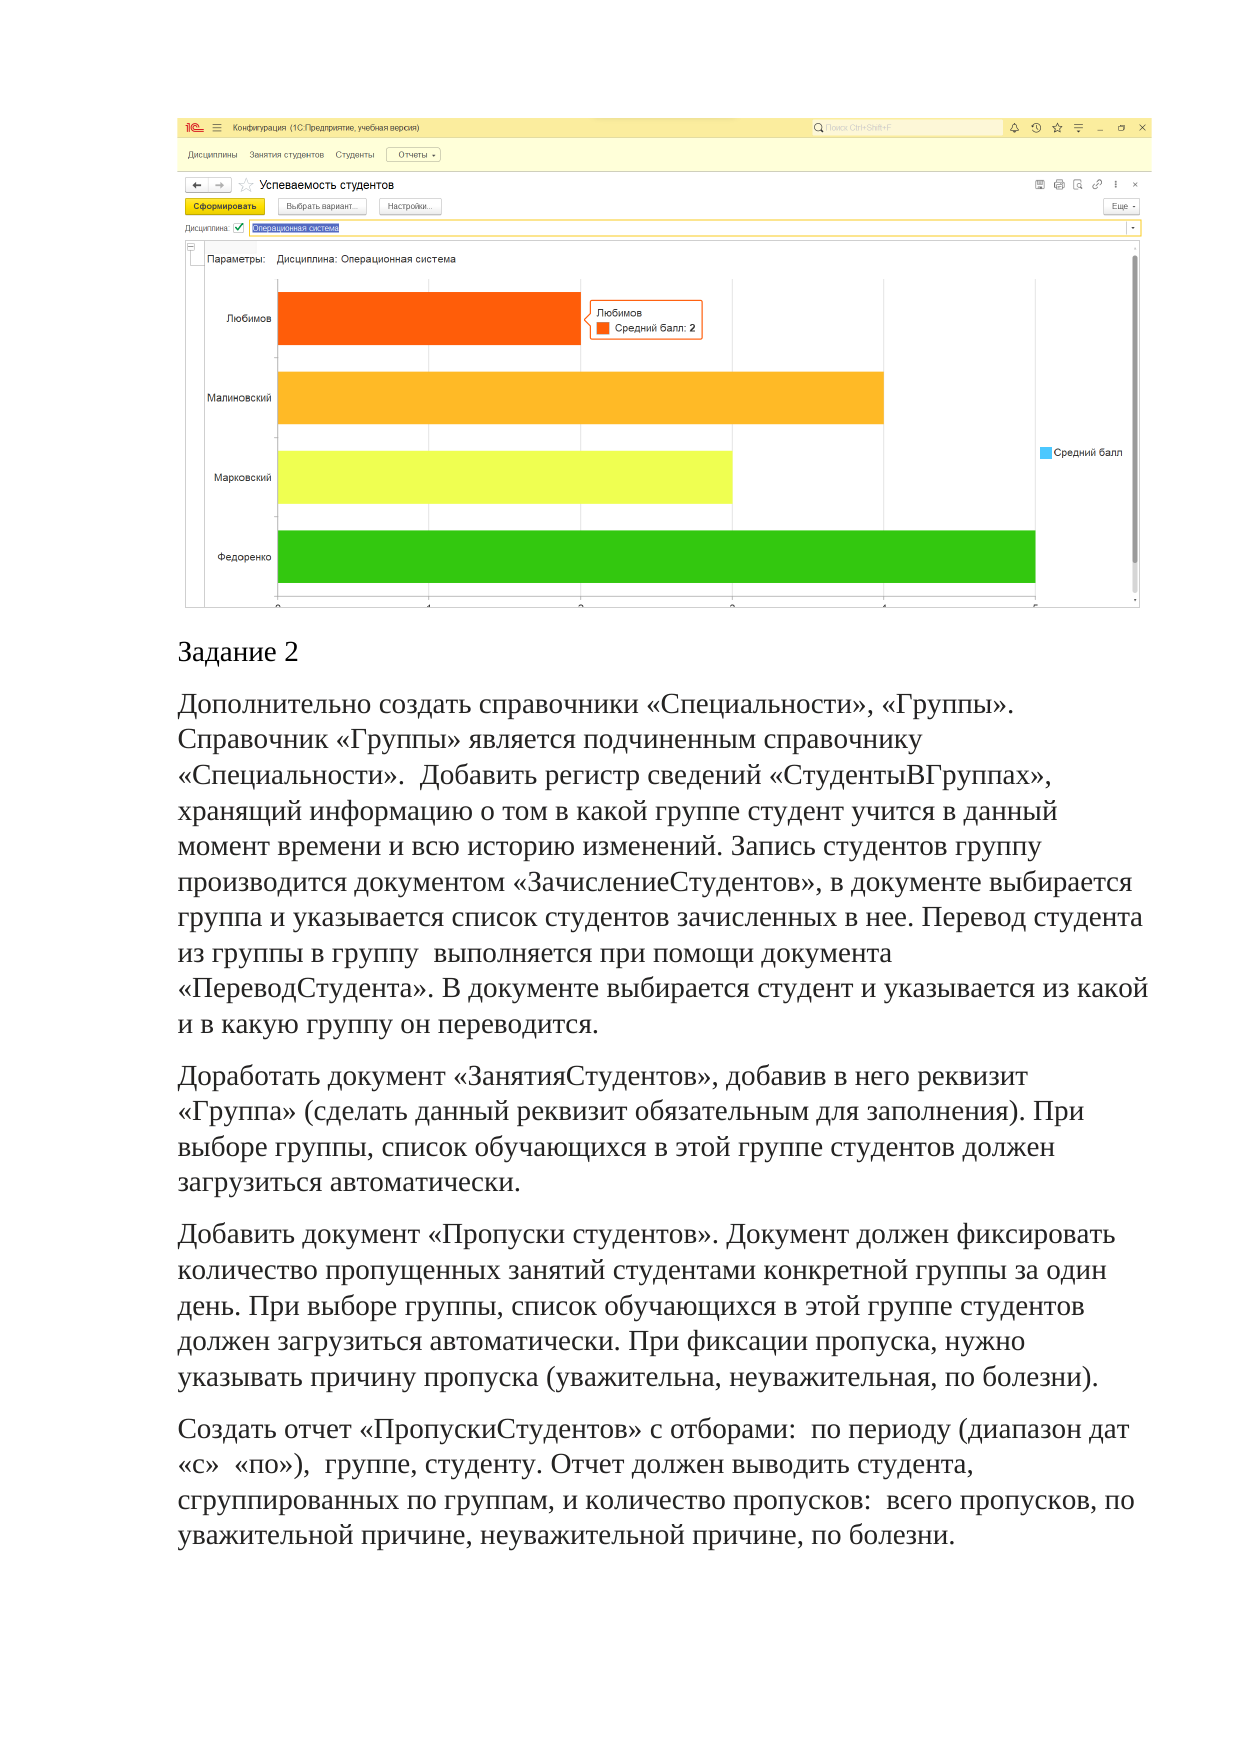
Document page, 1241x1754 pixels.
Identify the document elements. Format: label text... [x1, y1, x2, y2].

picture [177, 118, 1152, 616]
text Задание 2 [177, 634, 1152, 667]
text Дополнительно создать справочники «Специальности», «Группы». Справочник «Группы» является подчиненным справочнику «Специальности». Добавить регистр сведений «СтудентыВГруппах», хранящий информацию о том в какой группе студент учится в данный момент времени и всю историю изменений. Запись студентов группу производится документом «ЗачислениеСтудентов», в документе выбирается группа и указывается список студентов зачисленных в нее. Перевод студента из группы в группу выполняется при помощи документа «ПереводСтудента». В документе выбирается студент и указывается из какой и в какую группу он переводится. [177, 686, 1152, 1039]
text Добавить документ «Пропуски студентов». Документ должен фиксировать количество пропущенных занятий студентами конкретной группы за один день. При выборе группы, список обучающихся в этой группе студентов должен загрузиться автоматически. При фиксации пропуска, нужно указывать причину пропуска (уважительна, неуважительная, по болезни). [177, 1217, 1152, 1392]
text Создать отчет «ПропускиСтудентов» с отборами: по периоду (диапазон дат «с» «по»), группе, студенту. Отчет должен выводить студента, сгруппированных по группам, и количество пропусков: всего пропусков, по уважительной причине, неуважительной причине, по болезни. [177, 1411, 1152, 1551]
text Доработать документ «ЗанятияСтудентов», добавив в него реквизит «Группа» (сделать данный реквизит обязательным для заполнения). При выборе группы, список обучающихся в этой группе студентов должен загрузиться автоматически. [177, 1058, 1152, 1198]
